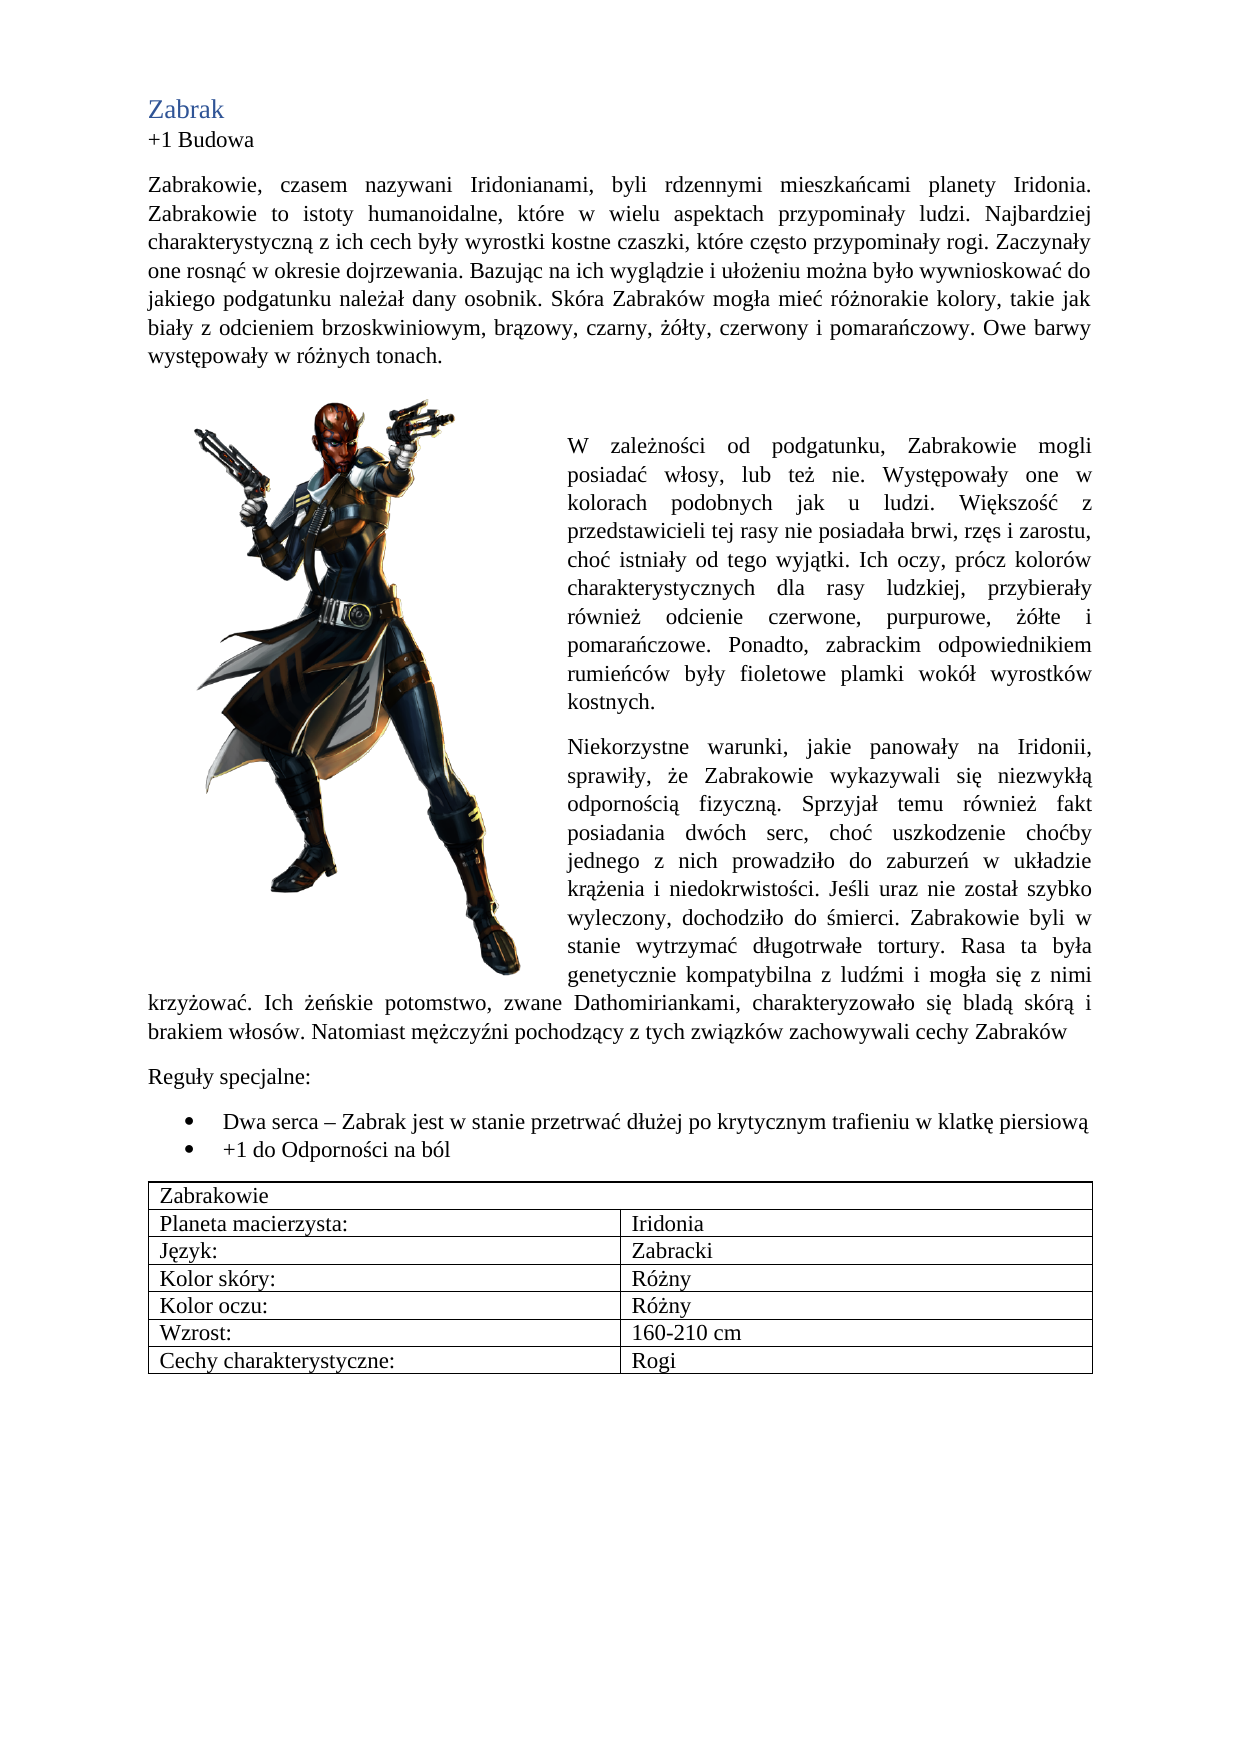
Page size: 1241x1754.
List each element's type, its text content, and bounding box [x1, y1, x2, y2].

table_cell Iridonia [621, 1210, 1092, 1236]
list Dwa serca – Zabrak jest w stanie przetrwać dłużej po krytycznym trafieniu w klatkę piersiową [185, 1108, 1093, 1134]
list +1 do Odporności na ból [185, 1136, 1093, 1163]
table_header Zabrakowie [149, 1183, 1092, 1209]
text Reguły specjalne: [148, 1063, 1093, 1089]
table_cell Rogi [621, 1347, 1092, 1373]
table_cell Kolor skóry: [149, 1265, 620, 1291]
table_cell Różny [621, 1265, 1092, 1291]
table_cell Planeta macierzysta: [149, 1210, 620, 1236]
table_cell Wzrost: [149, 1320, 620, 1346]
picture [146, 391, 549, 984]
table_cell Język: [149, 1237, 620, 1264]
table_cell 160-210 cm [621, 1320, 1092, 1346]
text Niekorzystne warunki, jakie panowały na Iridonii, sprawiły, że Zabrakowie wykazywali się niezwykłą odpornością fizyczną. Sprzyjał temu również fakt posiadania dwóch serc, choć uszkodzenie choćby jednego z nich prowadziło do zaburzeń w układzie krążenia i niedokrwistości. Jeśli uraz nie został szybko wyleczony, dochodziło do śmierci. Zabrakowie byli w stanie wytrzymać długotrwałe tortury. Rasa ta była genetycznie kompatybilna z ludźmi i mogła się z nimi krzyżować. Ich żeńskie potomstwo, zwane Dathomiriankami, charakteryzowało się bladą skórą i brakiem włosów. Natomiast mężczyźni pochodzący z tych związków zachowywali cechy Zabraków [148, 733, 1093, 1044]
table_cell Różny [621, 1292, 1092, 1318]
text Zabrakowie, czasem nazywani Iridonianami, byli rdzennymi mieszkańcami planety Iridonia. Zabrakowie to istoty humanoidalne, które w wielu aspektach przypominały ludzi. Najbardziej charakterystyczną z ich cech były wyrostki kostne czaszki, które często przypominały rogi. Zaczynały one rosnąć w okresie dojrzewania. Bazując na ich wyglądzie i ułożeniu można było wywnioskować do jakiego podgatunku należał dany osobnik. Skóra Zabraków mogła mieć różnorakie kolory, takie jak biały z odcieniem brzoskwiniowym, brązowy, czarny, żółty, czerwony i pomarańczowy. Owe barwy występowały w różnych tonach. [148, 171, 1093, 368]
table_cell Cechy charakterystyczne: [149, 1347, 620, 1373]
table_cell Kolor oczu: [149, 1292, 620, 1318]
text W zależności od podgatunku, Zabrakowie mogli posiadać włosy, lub też nie. Występowały one w kolorach podobnych jak u ludzi. Większość z przedstawicieli tej rasy nie posiadała brwi, rzęs i zarostu, choć istniały od tego wyjątki. Ich oczy, prócz kolorów charakterystycznych dla rasy ludzkiej, przybierały również odcienie czerwone, purpurowe, żółte i pomarańczowe. Ponadto, zabrackim odpowiednikiem rumieńców były fioletowe plamki wokół wyrostków kostnych. [549, 432, 1093, 714]
text +1 Budowa [148, 126, 1093, 153]
table_cell Zabracki [621, 1237, 1092, 1264]
subtitle Zabrak [148, 93, 1093, 124]
